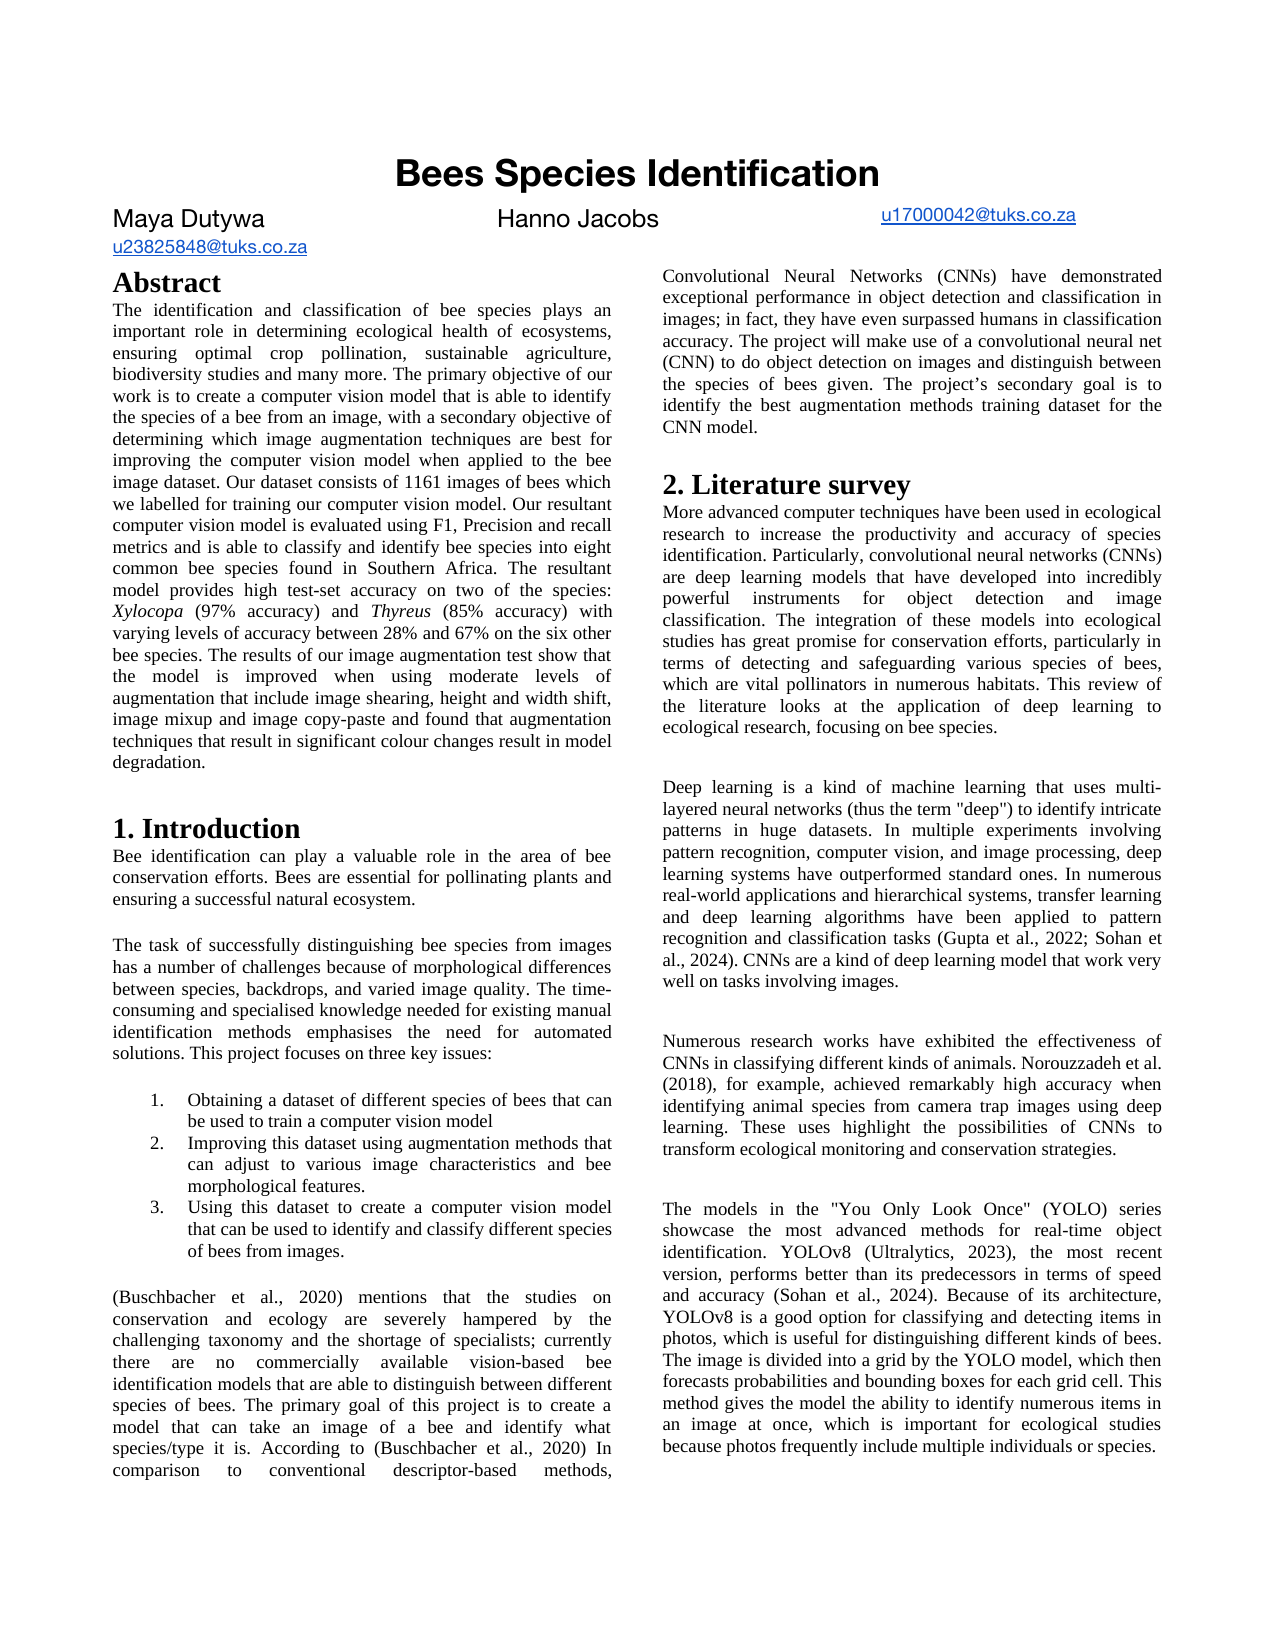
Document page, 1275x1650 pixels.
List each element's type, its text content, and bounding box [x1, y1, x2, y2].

text More advanced computer techniques have been used in ecological research to increase the productivity and accuracy of species identification. Particularly, convolutional neural networks (CNNs) are deep learning models that have developed into incredibly powerful instruments for object detection and image classification. The integration of these models into ecological studies has great promise for conservation efforts, particularly in terms of detecting and safeguarding various species of bees, which are vital pollinators in numerous habitats. This review of the literature looks at the application of deep learning to ecological research, focusing on bee species. [662, 501, 1162, 738]
text (Buschbacher et al., 2020) mentions that the studies on conservation and ecology are severely hampered by the challenging taxonomy and the shortage of specialists; currently there are no commercially available vision-based bee identification models that are able to distinguish between different species of bees. The primary goal of this project is to create a model that can take an image of a bee and identify what species/type it is. According to (Buschbacher et al., 2020) In comparison to conventional descriptor-based methods, Convolutional Neural Networks (CNNs) have demonstrated exceptional performance in object detection and classification in images; in fact, they have even surpassed humans in classification accuracy. The project will make use of a convolutional neural net (CNN) to do object detection on images and distinguish between the species of bees given. The project’s secondary goal is to identify the best augmentation methods training dataset for the CNN model. [112, 1286, 613, 1480]
text Bees Species Identification [112, 150, 1162, 197]
subtitle Abstract [112, 265, 613, 298]
text u17000042@tuks.co.za [881, 203, 1162, 227]
list Obtaining a dataset of different species of bees that can be used to train a computer vision model [150, 1089, 613, 1132]
list Improving this dataset using augmentation methods that can adjust to various image characteristics and bee morphological features. [150, 1132, 613, 1196]
text The task of successfully distinguishing bee species from images has a number of challenges because of morphological differences between species, backdrops, and varied image quality. The time-consuming and specialised knowledge needed for existing manual identification methods emphasises the need for automated solutions. This project focuses on three key issues: [112, 934, 613, 1064]
subtitle 1. Introduction [112, 811, 613, 844]
list Using this dataset to create a computer vision model that can be used to identify and classify different species of bees from images. [150, 1196, 613, 1261]
text The identification and classification of bee species plays an important role in determining ecological health of ecosystems, ensuring optimal crop pollination, sustainable agriculture, biodiversity studies and many more. The primary objective of our work is to create a computer vision model that is able to identify the species of a bee from an image, with a secondary objective of determining which image augmentation techniques are best for improving the computer vision model when applied to the bee image dataset. Our dataset consists of 1161 images of bees which we labelled for training our computer vision model. Our resultant computer vision model is evaluated using F1, Precision and recall metrics and is able to classify and identify bee species into eight common bee species found in Southern Africa. The resultant model provides high test-set accuracy on two of the species: Xylocopa (97% accuracy) and Thyreus (85% accuracy) with varying levels of accuracy between 28% and 67% on the six other bee species. The results of our image augmentation test show that the model is improved when using moderate levels of augmentation that include image shearing, height and width shift, image mixup and image copy-paste and found that augmentation techniques that result in significant colour changes result in model degradation. [112, 298, 613, 773]
text Deep learning is a kind of machine learning that uses multi-layered neural networks (thus the term "deep") to identify intricate patterns in huge datasets. In multiple experiments involving pattern recognition, computer vision, and image processing, deep learning systems have outperformed standard ones. In numerous real-world applications and hierarchical systems, transfer learning and deep learning algorithms have been applied to pattern recognition and classification tasks (Gupta et al., 2022; Sohan et al., 2024). CNNs are a kind of deep learning model that work very well on tasks involving images. [662, 776, 1162, 992]
text (Buschbacher et al., 2020) mentions that the studies on conservation and ecology are severely hampered by the challenging taxonomy and the shortage of specialists; currently there are no commercially available vision-based bee identification models that are able to distinguish between different species of bees. The primary goal of this project is to create a model that can take an image of a bee and identify what species/type it is. According to (Buschbacher et al., 2020) In comparison to conventional descriptor-based methods, Convolutional Neural Networks (CNNs) have demonstrated exceptional performance in object detection and classification in images; in fact, they have even surpassed humans in classification accuracy. The project will make use of a convolutional neural net (CNN) to do object detection on images and distinguish between the species of bees given. The project’s secondary goal is to identify the best augmentation methods training dataset for the CNN model. [662, 265, 1162, 437]
text The models in the "You Only Look Once" (YOLO) series showcase the most advanced methods for real-time object identification. YOLOv8 (Ultralytics, 2023), the most recent version, performs better than its predecessors in terms of speed and accuracy (Sohan et al., 2024). Because of its architecture, YOLOv8 is a good option for classifying and detecting items in photos, which is useful for distinguishing different kinds of bees. The image is divided into a grid by the YOLO model, which then forecasts probabilities and bounding boxes for each grid cell. This method gives the model the ability to identify numerous items in an image at once, which is important for ecological studies because photos frequently include multiple individuals or species. [662, 1198, 1162, 1456]
text Numerous research works have exhibited the effectiveness of CNNs in classifying different kinds of animals. Norouzzadeh et al. (2018), for example, achieved remarkably high accuracy when identifying animal species from camera trap images using deep learning. These uses highlight the possibilities of CNNs to transform ecological monitoring and conservation strategies. [662, 1030, 1162, 1159]
text Bee identification can play a valuable role in the area of bee conservation efforts. Bees are essential for pollinating plants and ensuring a successful natural ecosystem. [112, 844, 613, 909]
text u23825848@tuks.co.zaHanno Jacobs [112, 235, 394, 259]
subtitle 2. Literature survey [662, 467, 1162, 501]
text Maya Dutywa [112, 203, 394, 235]
